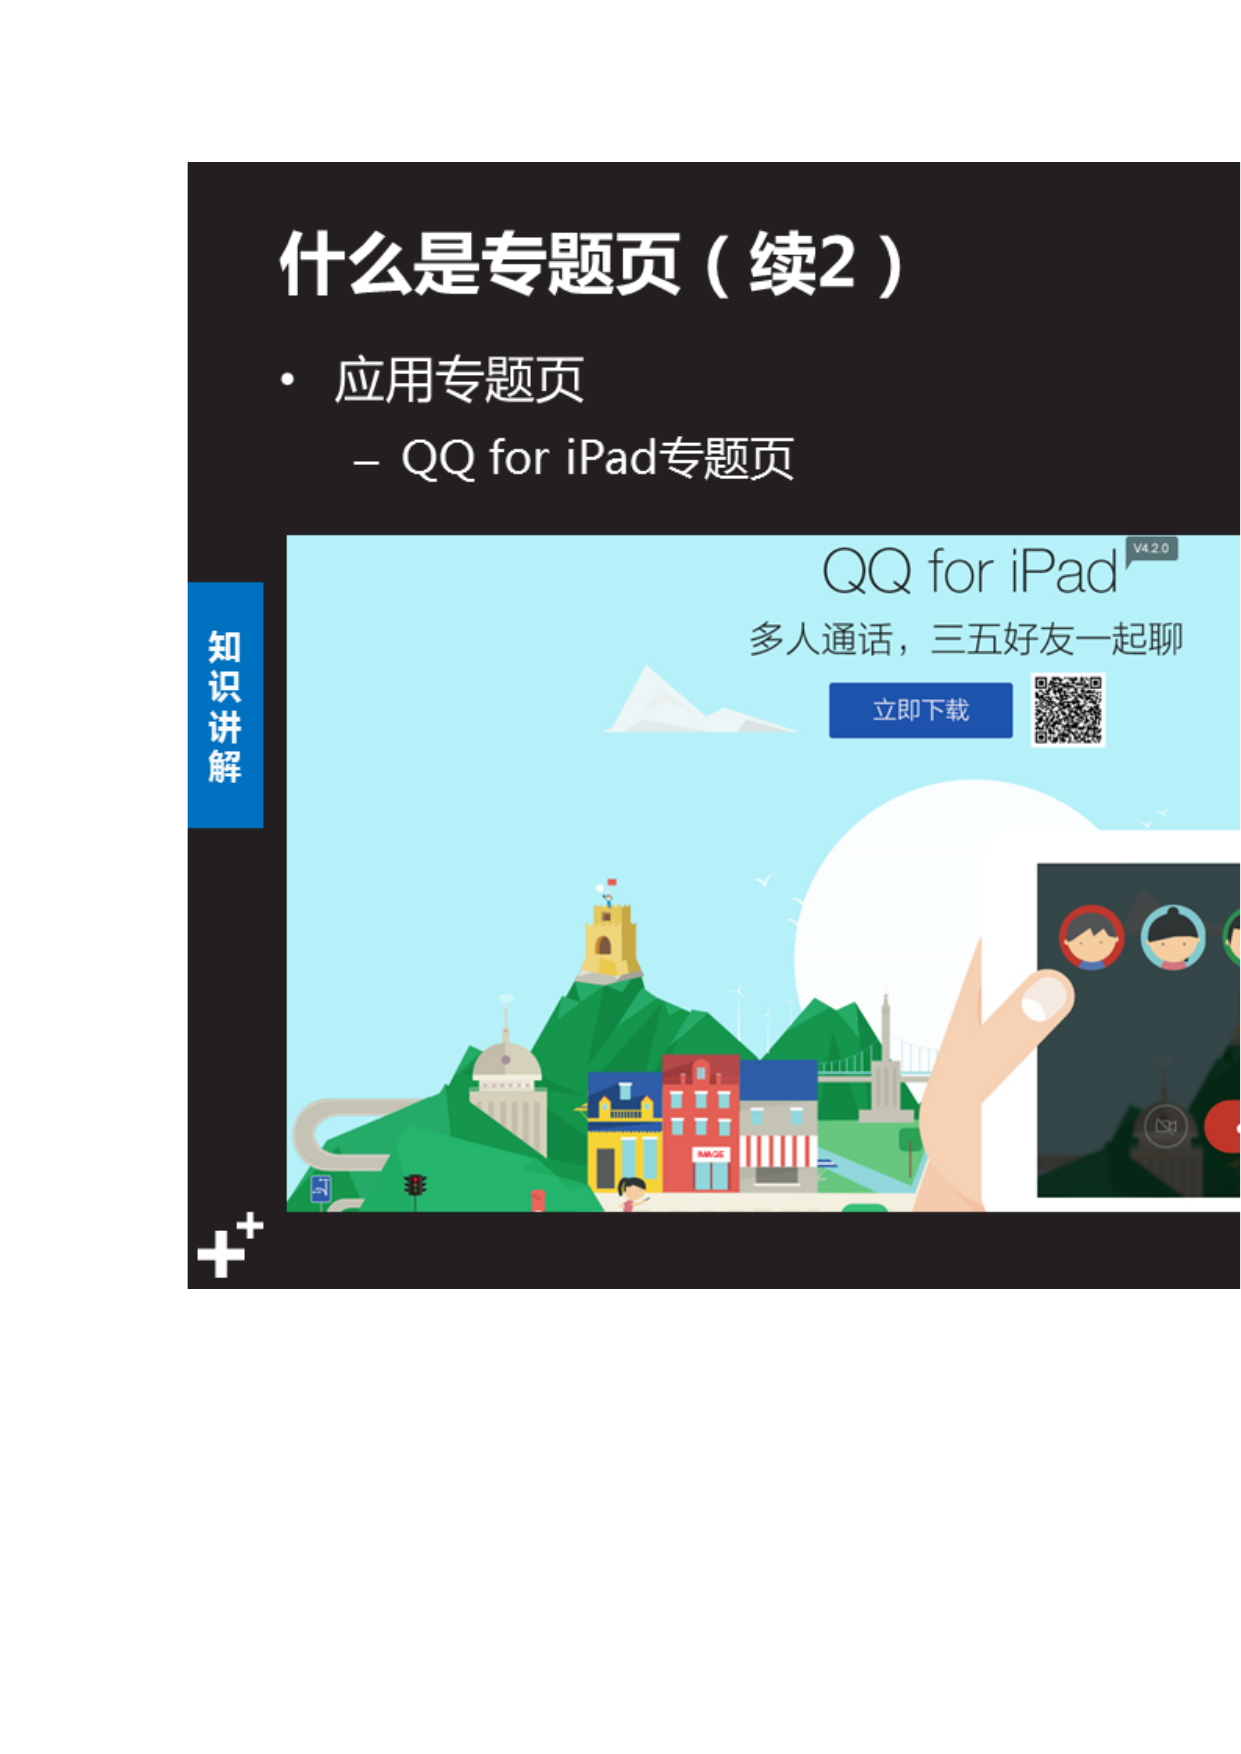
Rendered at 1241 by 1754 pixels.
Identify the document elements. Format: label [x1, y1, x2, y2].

picture [187, 162, 1241, 1289]
